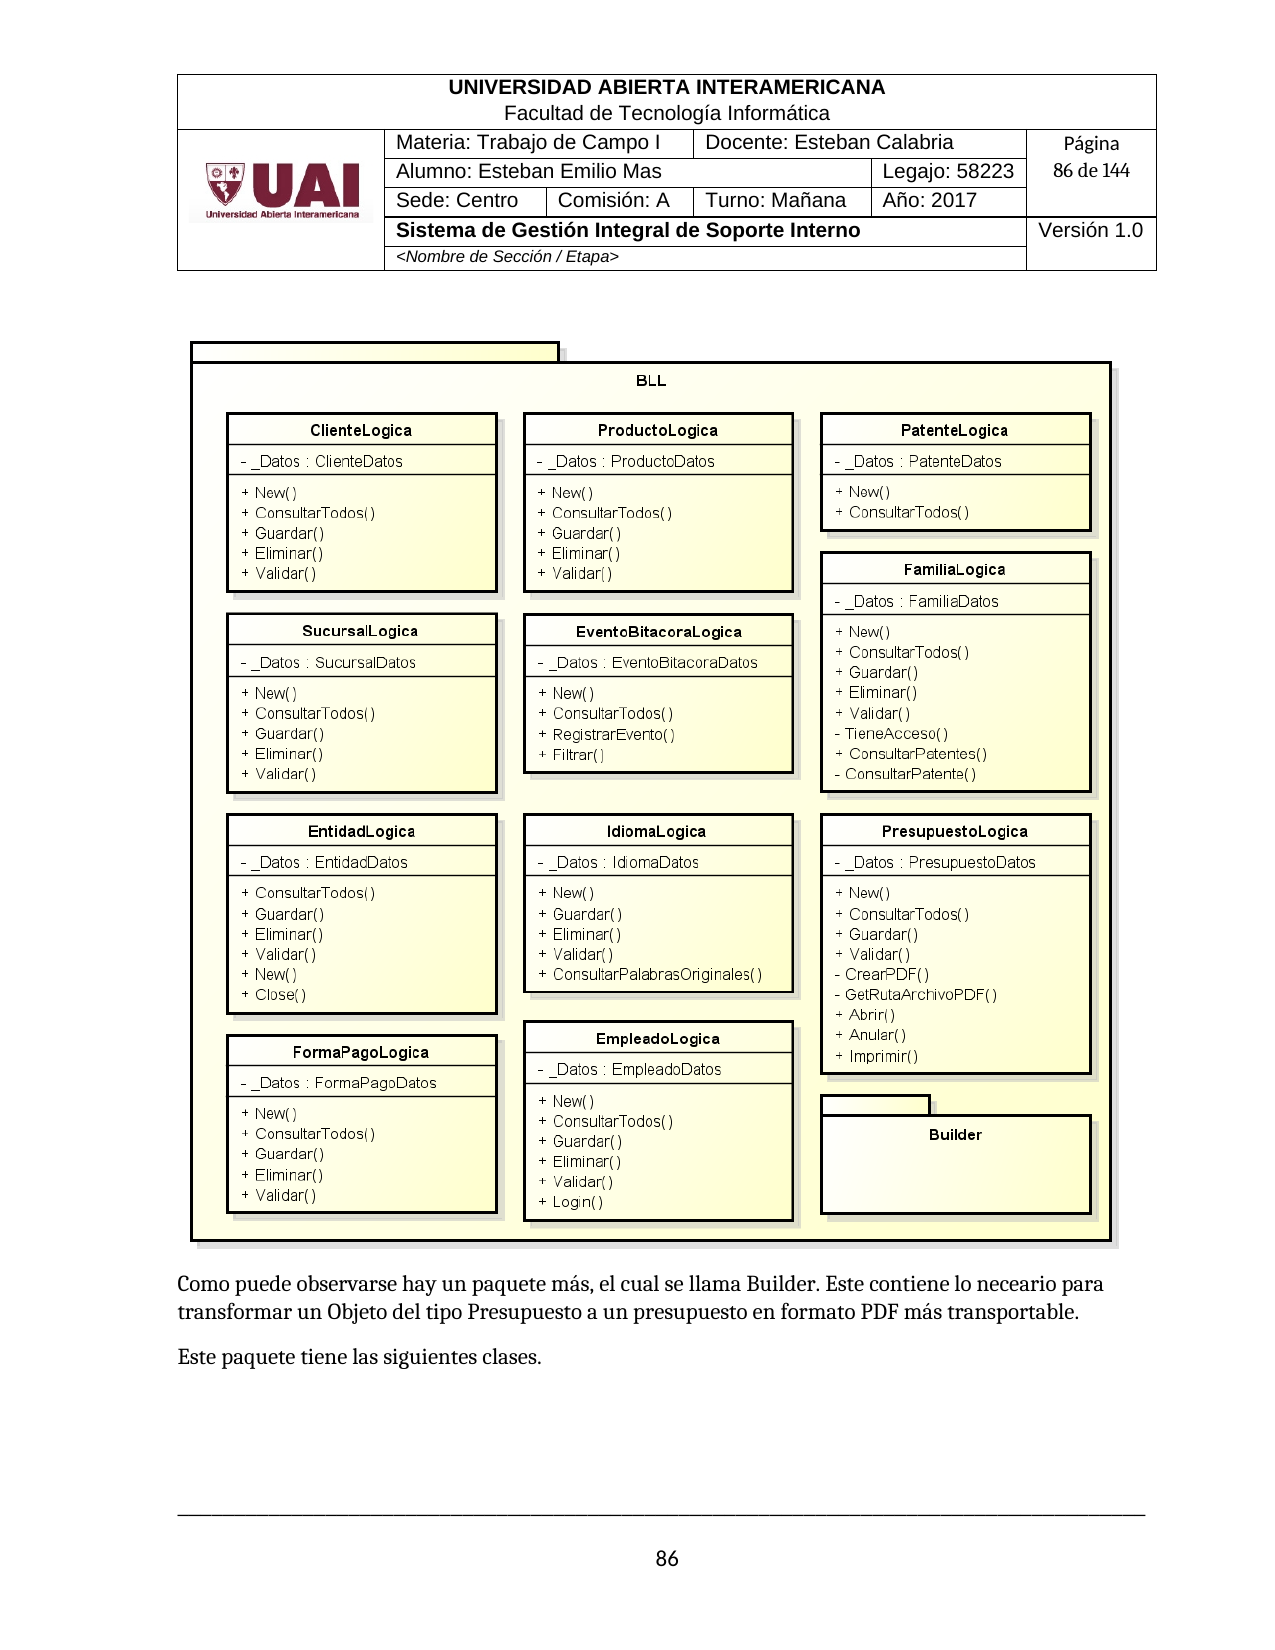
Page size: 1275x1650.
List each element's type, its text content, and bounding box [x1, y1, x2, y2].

text Como puede observarse hay un paquete más, el cual se llama Builder. Este contiene lo neceario para transformar un Objeto del tipo Presupuesto a un presupuesto en formato PDF más transportable. [177, 1271, 1157, 1325]
text Este paquete tiene las siguientes clases. [177, 1344, 1157, 1371]
picture [188, 155, 374, 223]
picture [177, 329, 1123, 1252]
